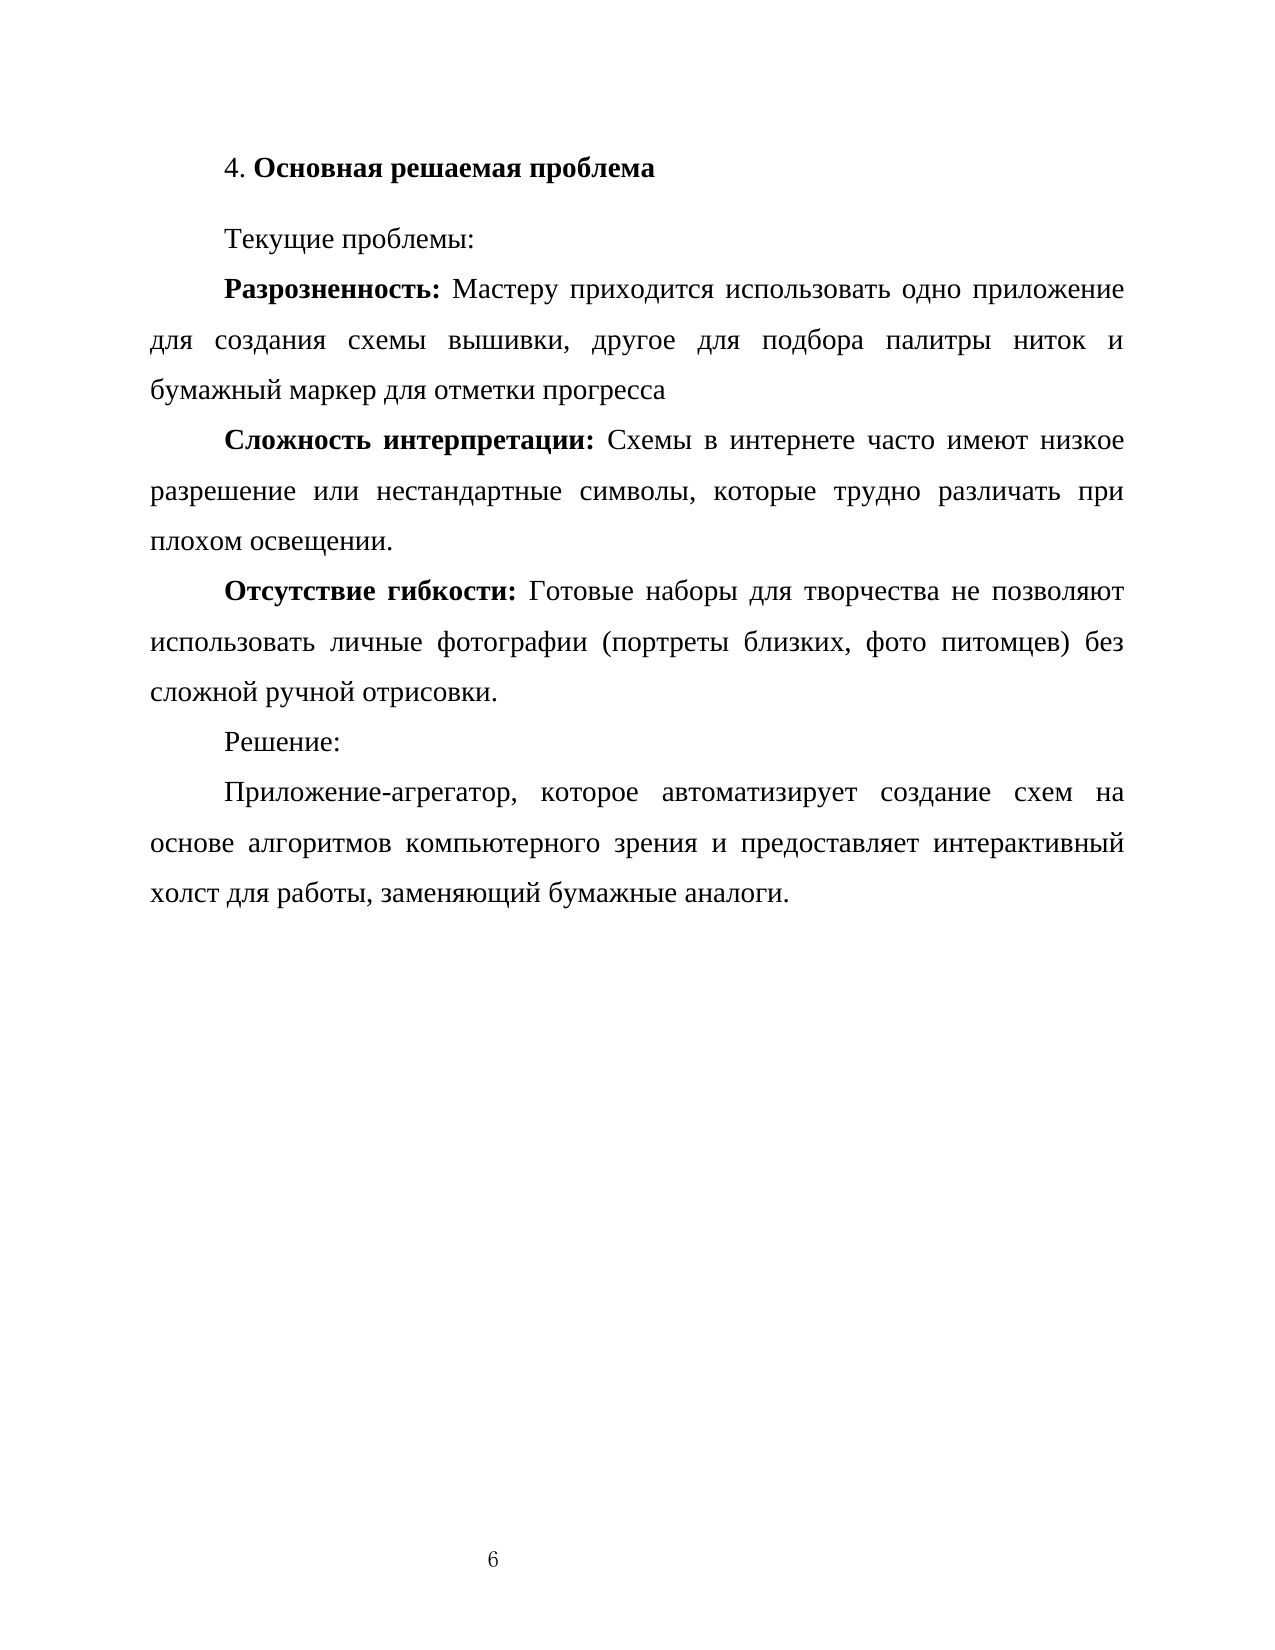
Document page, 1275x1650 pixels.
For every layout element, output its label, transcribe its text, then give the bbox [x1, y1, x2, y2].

subtitle Основная решаемая проблема [150, 150, 1125, 183]
subtitle Решение: [150, 724, 1125, 758]
text Сложность интерпретации: Схемы в интернете часто имеют низкое разрешение или нестандартные символы, которые трудно различать при плохом освещении. [150, 422, 1125, 557]
text Разрозненность: Мастеру приходится использовать одно приложение для создания схемы вышивки, другое для подбора палитры ниток и бумажный маркер для отметки прогресса [150, 271, 1125, 406]
text Приложение-агрегатор, которое автоматизирует создание схем на основе алгоритмов компьютерного зрения и предоставляет интерактивный холст для работы, заменяющий бумажные аналоги. [150, 774, 1125, 909]
subtitle Текущие проблемы: [150, 221, 1125, 255]
text Отсутствие гибкости: Готовые наборы для творчества не позволяют использовать личные фотографии (портреты близких, фото питомцев) без сложной ручной отрисовки. [150, 573, 1125, 707]
